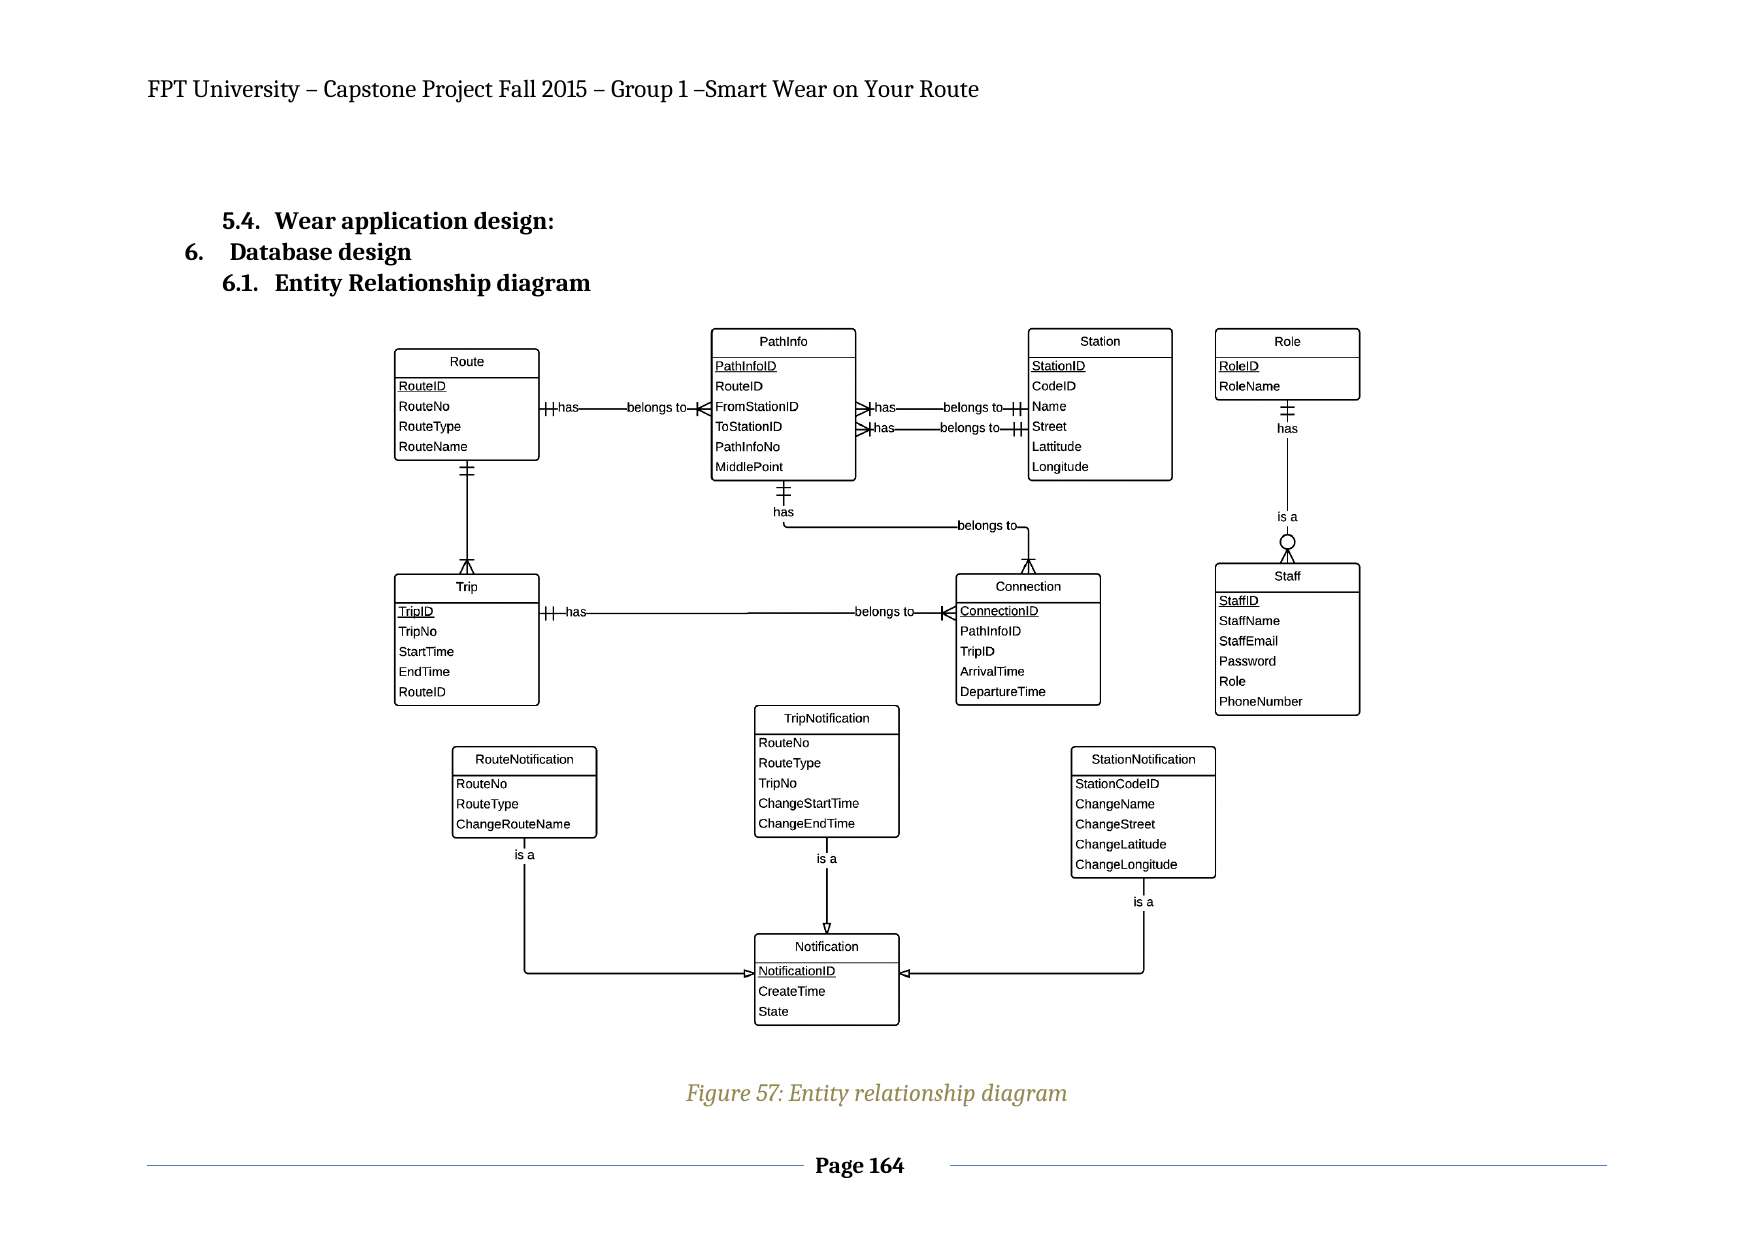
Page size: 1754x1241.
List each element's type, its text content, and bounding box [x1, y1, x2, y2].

picture [366, 300, 1388, 1054]
text Figure 56: Entity relationship diagram [147, 1079, 1607, 1107]
subtitle Wear application design: [222, 207, 1607, 236]
subtitle Database design [184, 238, 1607, 267]
subtitle Entity Relationship diagram [222, 269, 1607, 298]
